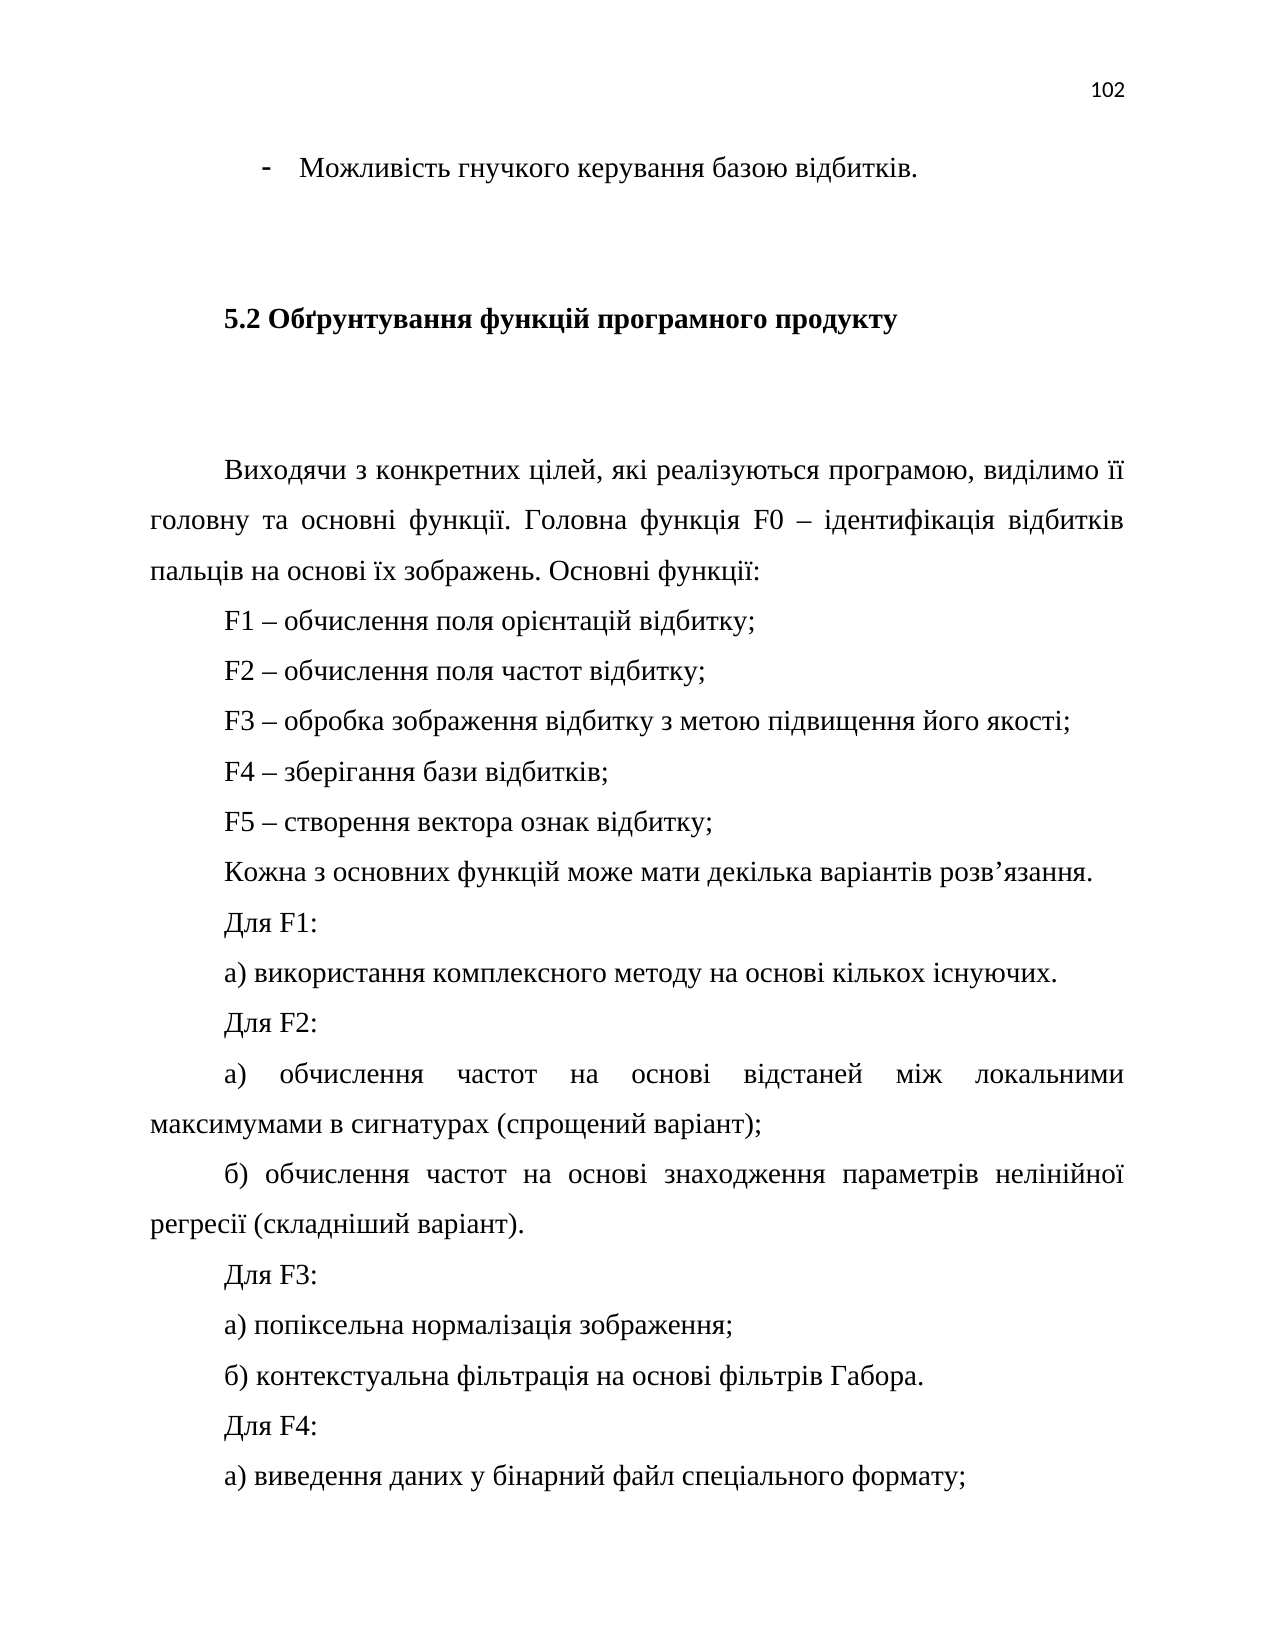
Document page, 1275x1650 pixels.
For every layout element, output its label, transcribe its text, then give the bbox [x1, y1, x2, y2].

text а) попіксельна нормалізація зображення; [150, 1307, 1125, 1341]
text F1 – обчислення поля орієнтацій відбитку; [150, 603, 1125, 636]
text Для F3: [150, 1257, 1125, 1291]
text а) використання комплексного методу на основі кількох існуючих. [150, 955, 1125, 989]
text а) обчислення частот на основі відстаней між локальними максимумами в сигнатурах (спрощений варіант); [150, 1056, 1125, 1139]
text F3 – обробка зображення відбитку з метою підвищення його якості; [150, 703, 1125, 737]
text а) виведення даних у бінарний файл спеціального формату; [150, 1458, 1125, 1492]
text Кожна з основних функцій може мати декілька варіантів розв’язання. [150, 854, 1125, 888]
text б) контекстуальна фільтрація на основі фільтрів Габора. [150, 1358, 1125, 1391]
text Для F1: [150, 905, 1125, 938]
text Для F4: [150, 1408, 1125, 1441]
text б) обчислення частот на основі знаходження параметрів нелінійної регресії (складніший варіант). [150, 1156, 1125, 1240]
text Для F2: [150, 1005, 1125, 1039]
text F2 – обчислення поля частот відбитку; [150, 653, 1125, 687]
text F4 – зберігання бази відбитків; [150, 754, 1125, 787]
text Виходячи з конкретних цілей, які реалізуються програмою, виділимо її головну та основні функції. Головна функція F0 – ідентифікація відбитків пальців на основі їх зображень. Основні функції: [150, 452, 1125, 586]
list Можливість гнучкого керування базою відбитків. [261, 150, 1125, 184]
subtitle 5.2 Обґрунтування функцій програмного продукту [150, 301, 1125, 334]
text F5 – створення вектора ознак відбитку; [150, 804, 1125, 838]
